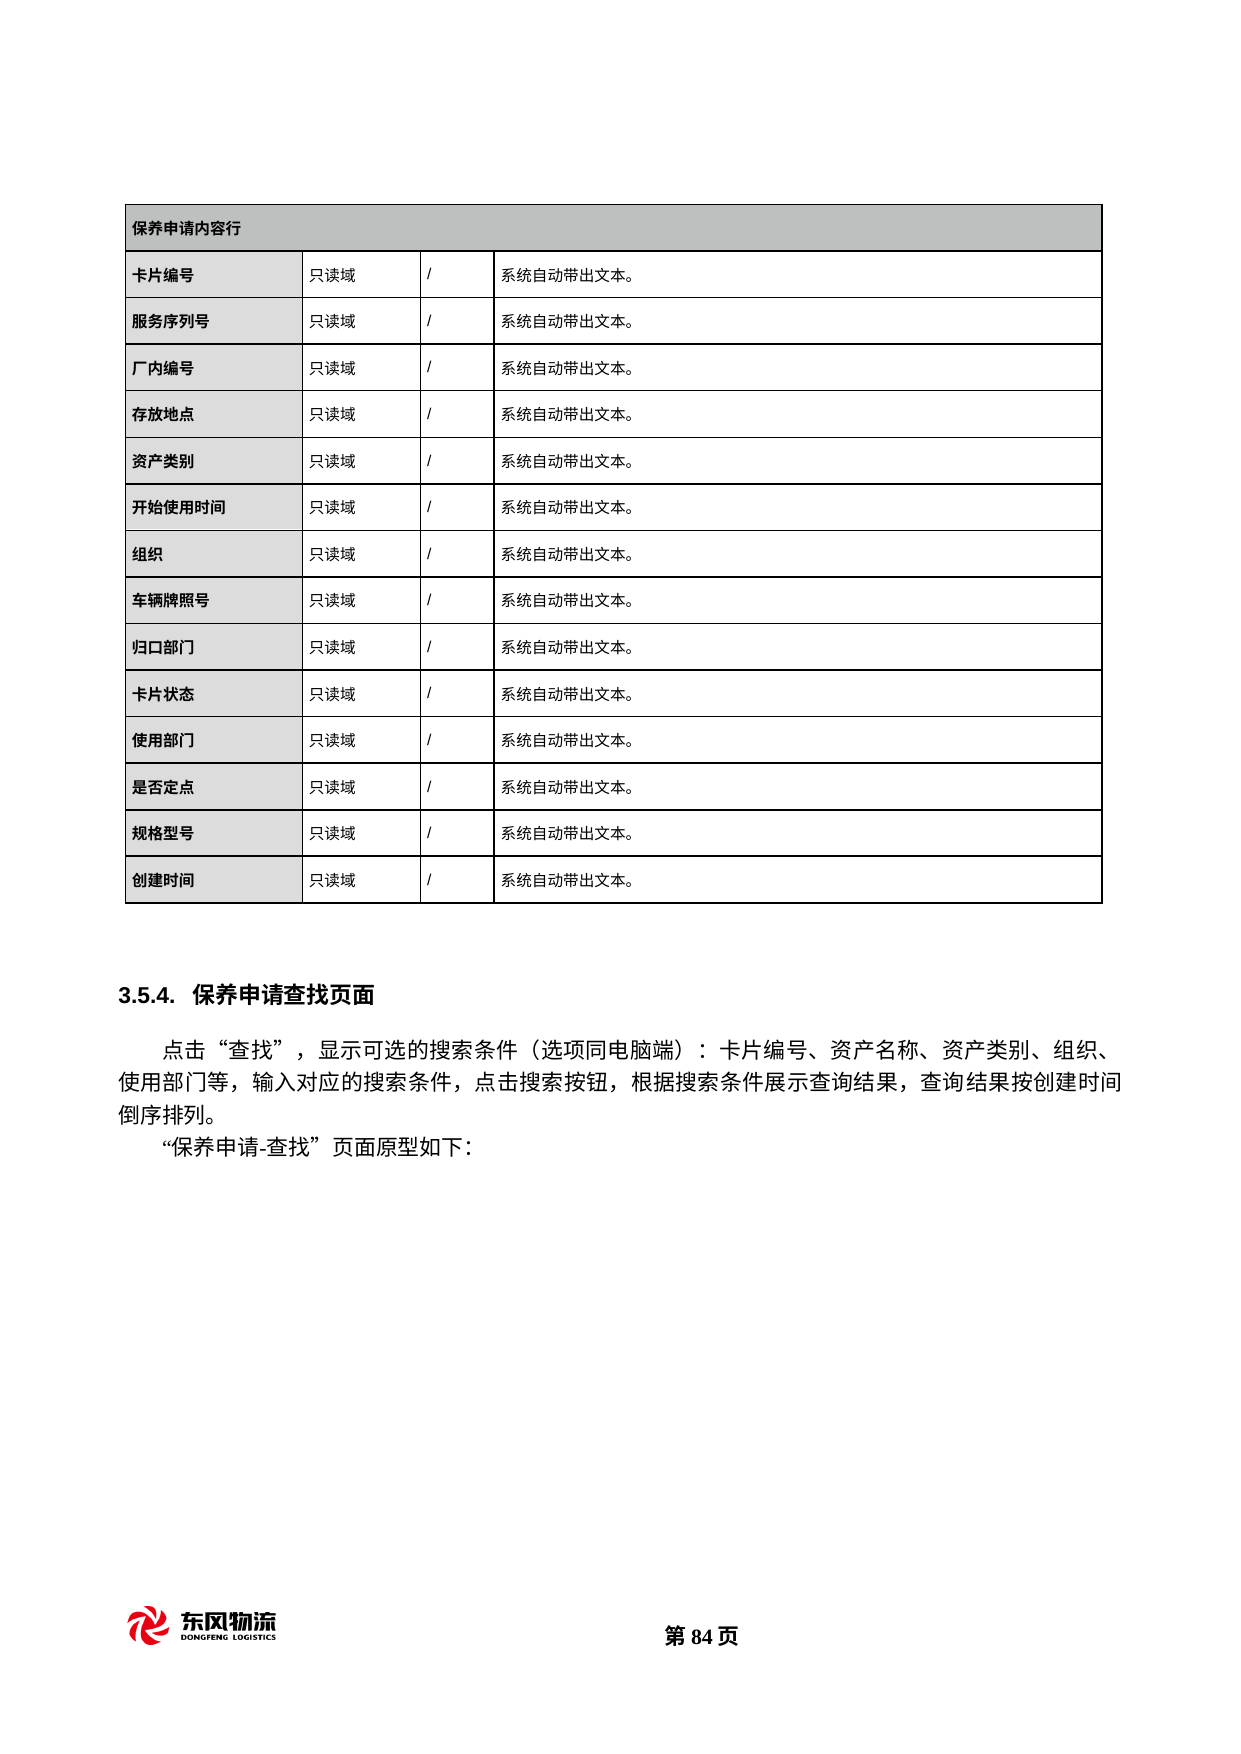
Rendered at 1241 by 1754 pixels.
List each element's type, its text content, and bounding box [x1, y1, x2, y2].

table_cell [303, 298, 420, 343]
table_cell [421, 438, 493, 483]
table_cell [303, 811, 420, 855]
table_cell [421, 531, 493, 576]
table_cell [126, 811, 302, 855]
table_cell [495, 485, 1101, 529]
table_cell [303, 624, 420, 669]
text 点击“查找”，显示可选的搜索条件（选项同电脑端）：卡片编号、资产名称、资产类别、组织、使用部门等，输入对应的搜索条件，点击搜索按钮，根据搜索条件展示查询结果，查询结果按创建时间倒序排列。 [118, 1032, 1122, 1130]
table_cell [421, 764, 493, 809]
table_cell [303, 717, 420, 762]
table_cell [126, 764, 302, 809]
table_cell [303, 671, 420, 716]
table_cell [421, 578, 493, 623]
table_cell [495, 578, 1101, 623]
picture [127, 1606, 276, 1645]
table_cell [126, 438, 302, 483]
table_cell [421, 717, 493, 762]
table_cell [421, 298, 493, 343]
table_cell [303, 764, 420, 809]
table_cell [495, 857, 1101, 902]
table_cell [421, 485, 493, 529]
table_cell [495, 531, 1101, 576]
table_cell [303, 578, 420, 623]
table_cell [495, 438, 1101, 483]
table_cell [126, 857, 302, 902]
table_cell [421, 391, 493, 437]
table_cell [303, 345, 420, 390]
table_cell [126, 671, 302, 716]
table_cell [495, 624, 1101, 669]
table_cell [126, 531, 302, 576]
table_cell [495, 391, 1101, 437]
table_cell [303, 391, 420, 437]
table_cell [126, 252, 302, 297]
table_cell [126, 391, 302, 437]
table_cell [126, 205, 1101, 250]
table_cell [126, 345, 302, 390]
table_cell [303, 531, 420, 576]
subtitle 保养申请查找页面 [118, 961, 1122, 1026]
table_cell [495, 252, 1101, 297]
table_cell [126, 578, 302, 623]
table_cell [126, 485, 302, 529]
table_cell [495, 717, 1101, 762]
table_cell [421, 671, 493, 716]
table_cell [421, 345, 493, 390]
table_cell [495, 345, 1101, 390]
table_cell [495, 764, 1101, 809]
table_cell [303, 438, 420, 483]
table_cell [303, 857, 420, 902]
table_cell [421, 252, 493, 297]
text “保养申请-查找”页面原型如下： [118, 1130, 1122, 1162]
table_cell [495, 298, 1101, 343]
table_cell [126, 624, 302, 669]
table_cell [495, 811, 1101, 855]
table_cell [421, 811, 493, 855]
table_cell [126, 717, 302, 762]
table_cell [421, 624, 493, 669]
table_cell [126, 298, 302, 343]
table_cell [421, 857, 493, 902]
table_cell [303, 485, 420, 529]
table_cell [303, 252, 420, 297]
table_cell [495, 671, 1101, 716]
